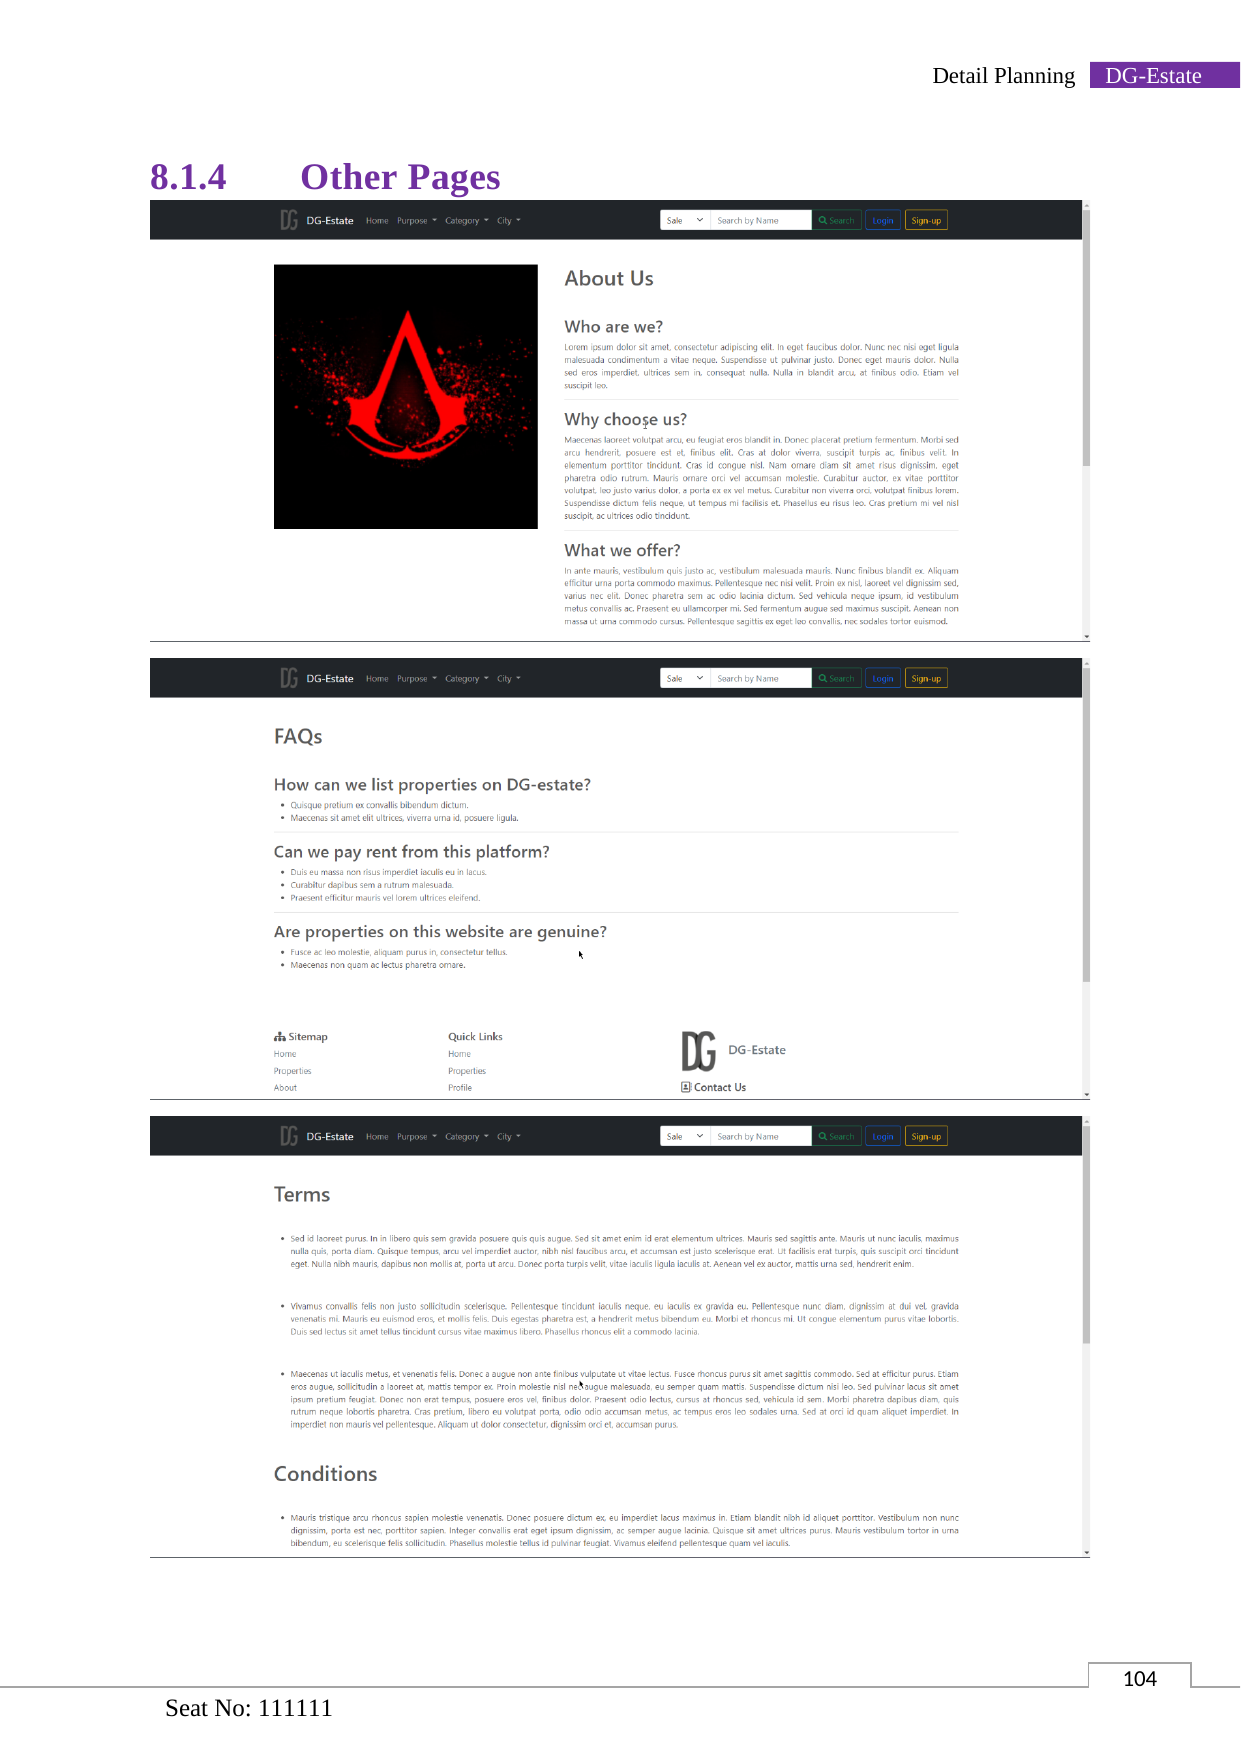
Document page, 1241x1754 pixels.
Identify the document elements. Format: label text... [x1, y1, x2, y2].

title Other Pages [150, 154, 1090, 197]
picture [150, 1116, 1091, 1558]
picture [150, 658, 1091, 1100]
picture [150, 200, 1091, 642]
